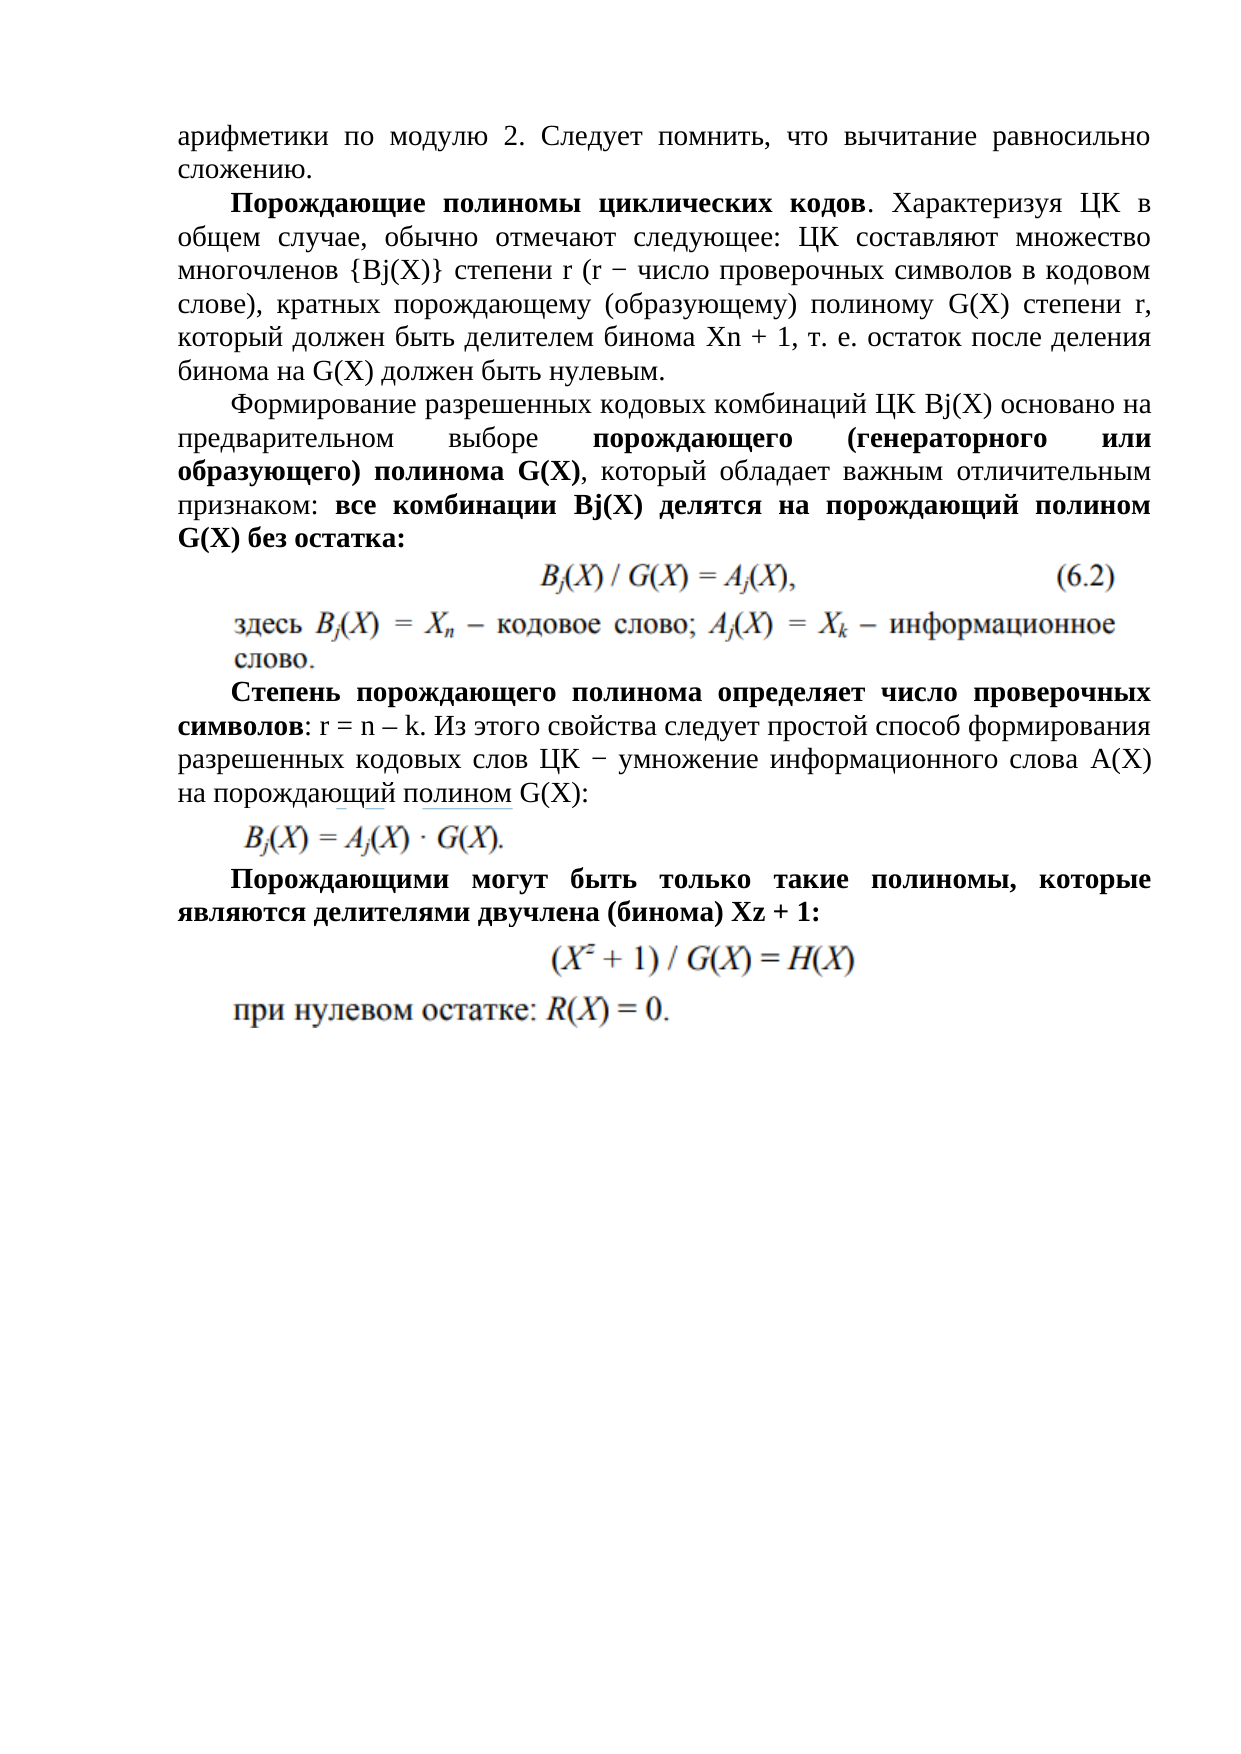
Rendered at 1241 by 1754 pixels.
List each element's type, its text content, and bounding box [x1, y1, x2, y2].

text Порождающие полиномы циклических кодов. Характеризуя ЦК в общем случае, обычно отмечают следующее: ЦК составляют множество многочленов {Вj(X)} степени r (r − число проверочных символов в кодовом слове), кратных порождающему (образующему) полиному G(Х) степени r, который должен быть делителем бинома Xn + 1, т. е. остаток после деления бинома на G(X) должен быть нулевым. [177, 185, 1152, 386]
text Порождающими могут быть только такие полиномы, которые являются делителями двучлена (бинома) Хz + 1: [177, 861, 1152, 928]
text Степень порождающего полинома определяет число проверочных символов: r = n – k. Из этого свойства следует простой способ формирования разрешeнных кодовых слов ЦК − умножение информационного слова A(X) на порождающий полином G(X): [177, 674, 1152, 808]
picture [230, 808, 513, 861]
picture [230, 927, 1122, 1028]
text Формирование разрешенных кодовых комбинаций ЦК Bj(X) основано на предварительном выборе порождающего (генераторного или образующего) полинома G(X), который обладает важным отличительным признаком: все комбинации Bj(X) делятся на порождающий полином G(X) без остатка: [177, 386, 1152, 554]
picture [230, 554, 1125, 675]
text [177, 118, 1152, 185]
